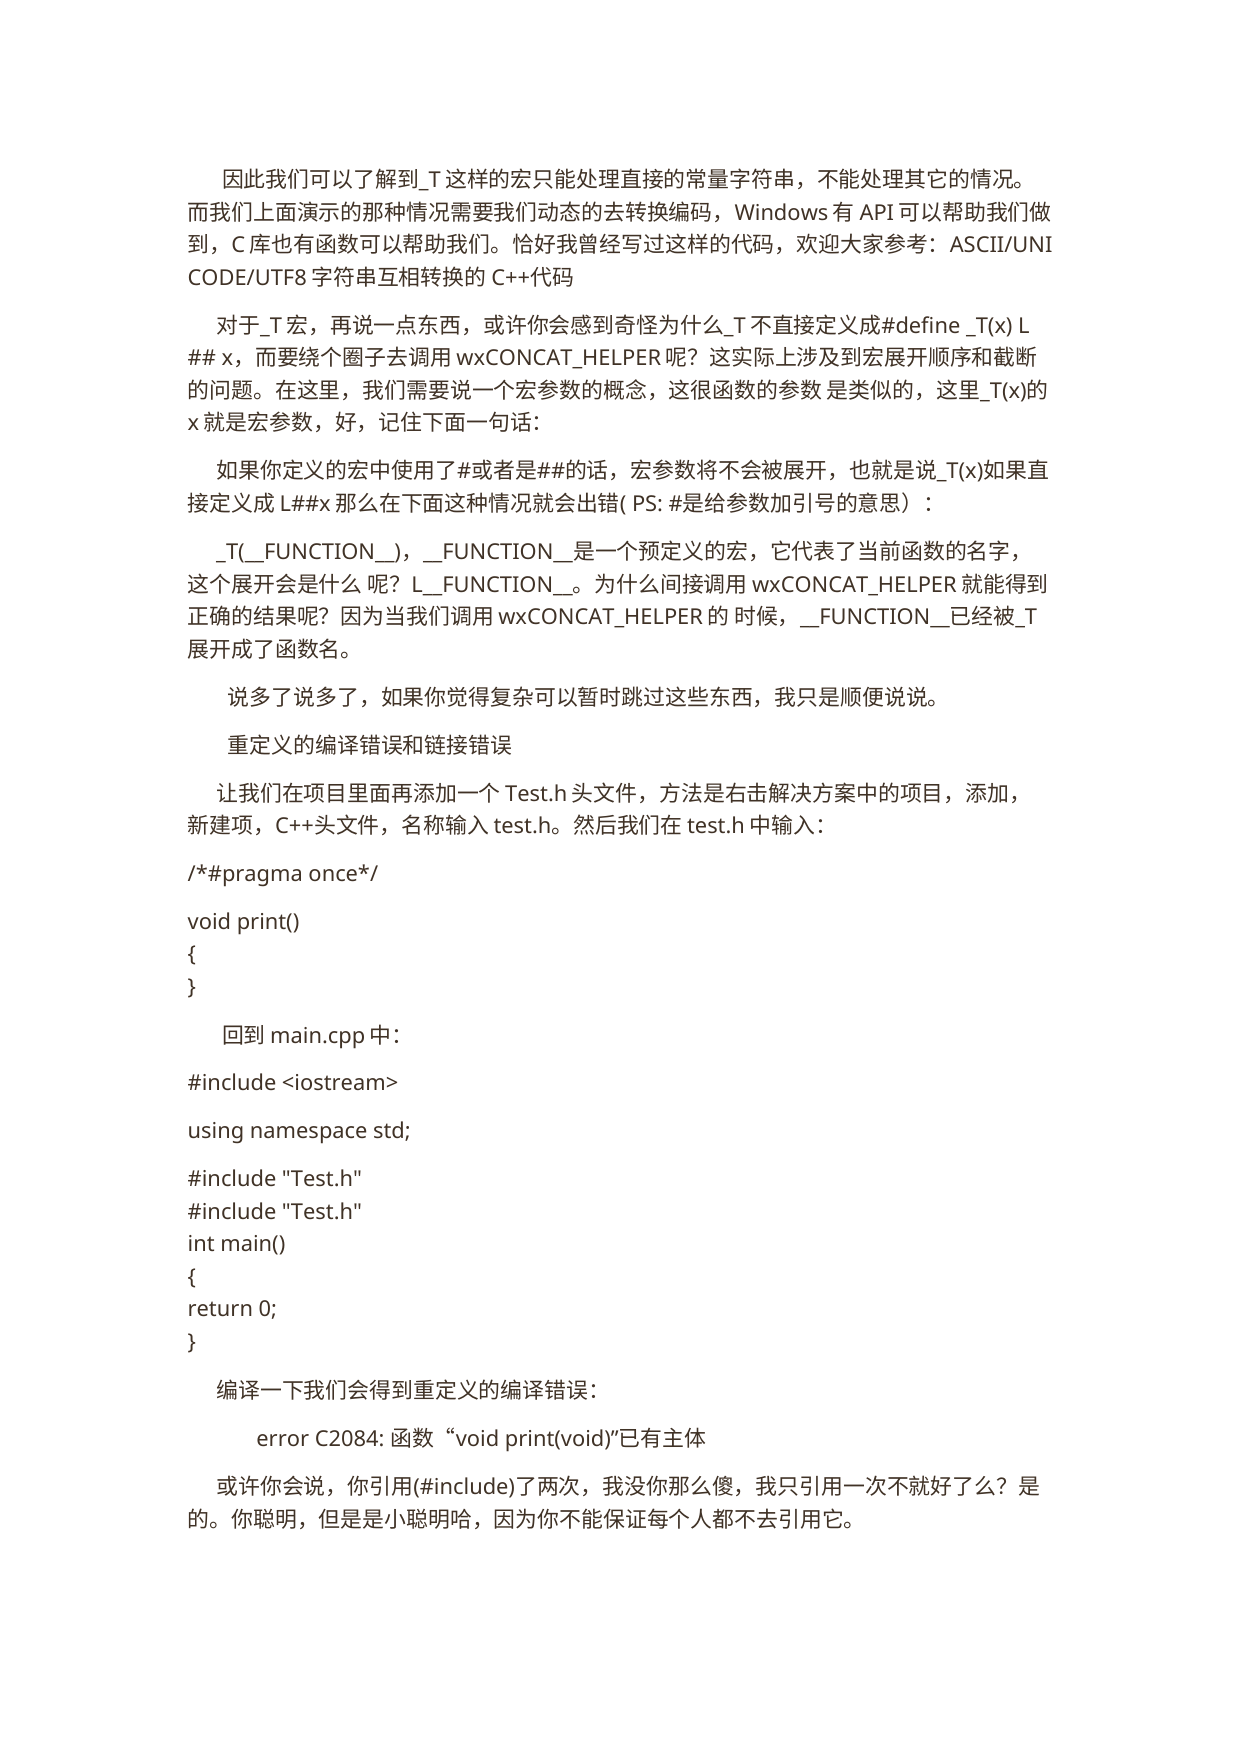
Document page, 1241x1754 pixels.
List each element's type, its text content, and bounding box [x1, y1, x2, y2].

text using namespace std; [187, 1114, 1053, 1146]
text _T(__FUNCTION__)，__FUNCTION__是一个预定义的宏，它代表了当前函数的名字，这个展开会是什么 呢？L__FUNCTION__。为什么间接调用wxCONCAT_HELPER就能得到正确的结果呢？因为当我们调用wxCONCAT_HELPER的 时候，__FUNCTION__已经被_T展开成了函数名。 [187, 534, 1053, 664]
text error C2084: 函数“void print(void)”已有主体 [187, 1421, 1053, 1453]
text return 0; } [187, 1292, 1053, 1357]
text 重定义的编译错误和链接错误 [187, 728, 1053, 760]
text 让我们在项目里面再添加一个Test.h头文件，方法是右击解决方案中的项目，添加，新建项，C++头文件，名称输入test.h。然后我们在test.h中输入： [187, 776, 1053, 841]
text void print() { } [187, 904, 1053, 1002]
text 因此我们可以了解到_T这样的宏只能处理直接的常量字符串，不能处理其它的情况。而我们上面演示的那种情况需要我们动态的去转换编码，Windows有 API可以帮助我们做到，C库也有函数可以帮助我们。恰好我曾经写过这样的代码，欢迎大家参考：ASCII/UNICODE/UTF8字符串互相转换的 C++代码 [187, 162, 1053, 292]
text #include <iostream> [187, 1066, 1053, 1098]
text int main() { [187, 1227, 1053, 1292]
text 或许你会说，你引用(#include)了两次，我没你那么傻，我只引用一次不就好了么？是的。你聪明，但是是小聪明哈，因为你不能保证每个人都不去引用它。 [187, 1469, 1053, 1534]
text #include "Test.h" #include "Test.h" [187, 1162, 1053, 1227]
text 回到main.cpp中： [187, 1018, 1053, 1050]
text 说多了说多了，如果你觉得复杂可以暂时跳过这些东西，我只是顺便说说。 [187, 679, 1053, 712]
text 如果你定义的宏中使用了#或者是##的话，宏参数将不会被展开，也就是说_T(x)如果直接定义成L##x那么在下面这种情况就会出错( PS: #是给参数加引号的意思）： [187, 453, 1053, 518]
text 对于_T宏，再说一点东西，或许你会感到奇怪为什么_T不直接定义成#define _T(x) L ## x，而要绕个圈子去调用wxCONCAT_HELPER呢？这实际上涉及到宏展开顺序和截断的问题。在这里，我们需要说一个宏参数的概念，这很函数的参数 是类似的，这里_T(x)的x就是宏参数，好，记住下面一句话： [187, 308, 1053, 438]
text /*#pragma once*/ [187, 856, 1053, 889]
text 编译一下我们会得到重定义的编译错误： [187, 1373, 1053, 1405]
